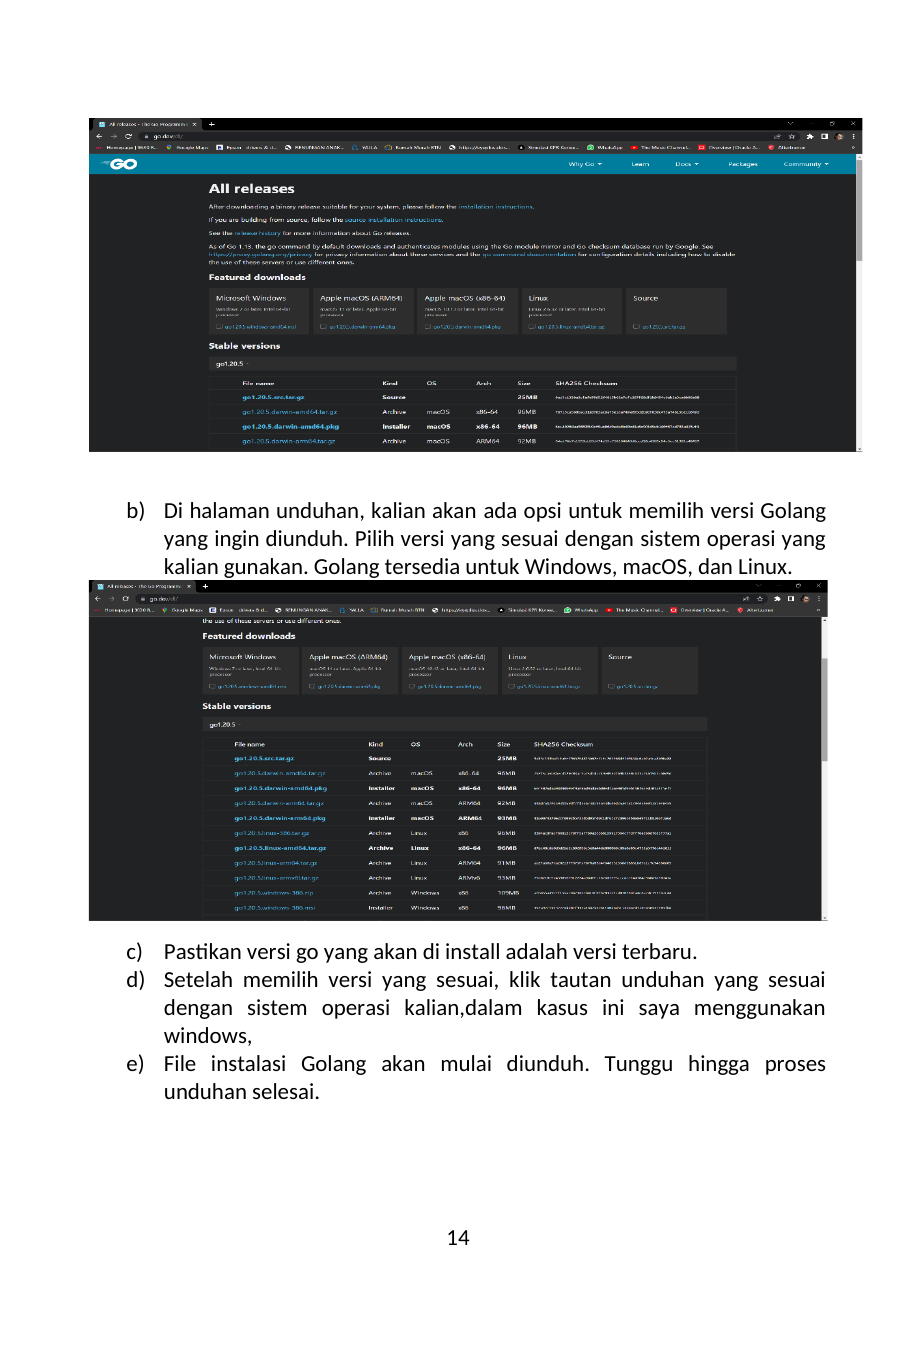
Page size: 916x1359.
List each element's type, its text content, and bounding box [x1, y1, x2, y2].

list Di halaman unduhan, kalian akan ada opsi untuk memilih versi Golang yang ingin diunduh. Pilih versi yang sesuai dengan sistem operasi yang kalian gunakan. Golang tersedia untuk Windows, macOS, dan Linux. [126, 496, 827, 580]
list Pastikan versi go yang akan di install adalah versi terbaru. [126, 937, 827, 965]
picture [111, 159, 136, 169]
picture [88, 580, 828, 921]
list File instalasi Golang akan mulai diunduh. Tunggu hingga proses unduhan selesai. [126, 1049, 827, 1105]
list Setelah memilih versi yang sesuai, klik tautan unduhan yang sesuai dengan sistem operasi kalian,dalam kasus ini saya menggunakan windows, [126, 965, 827, 1049]
picture [89, 118, 863, 452]
